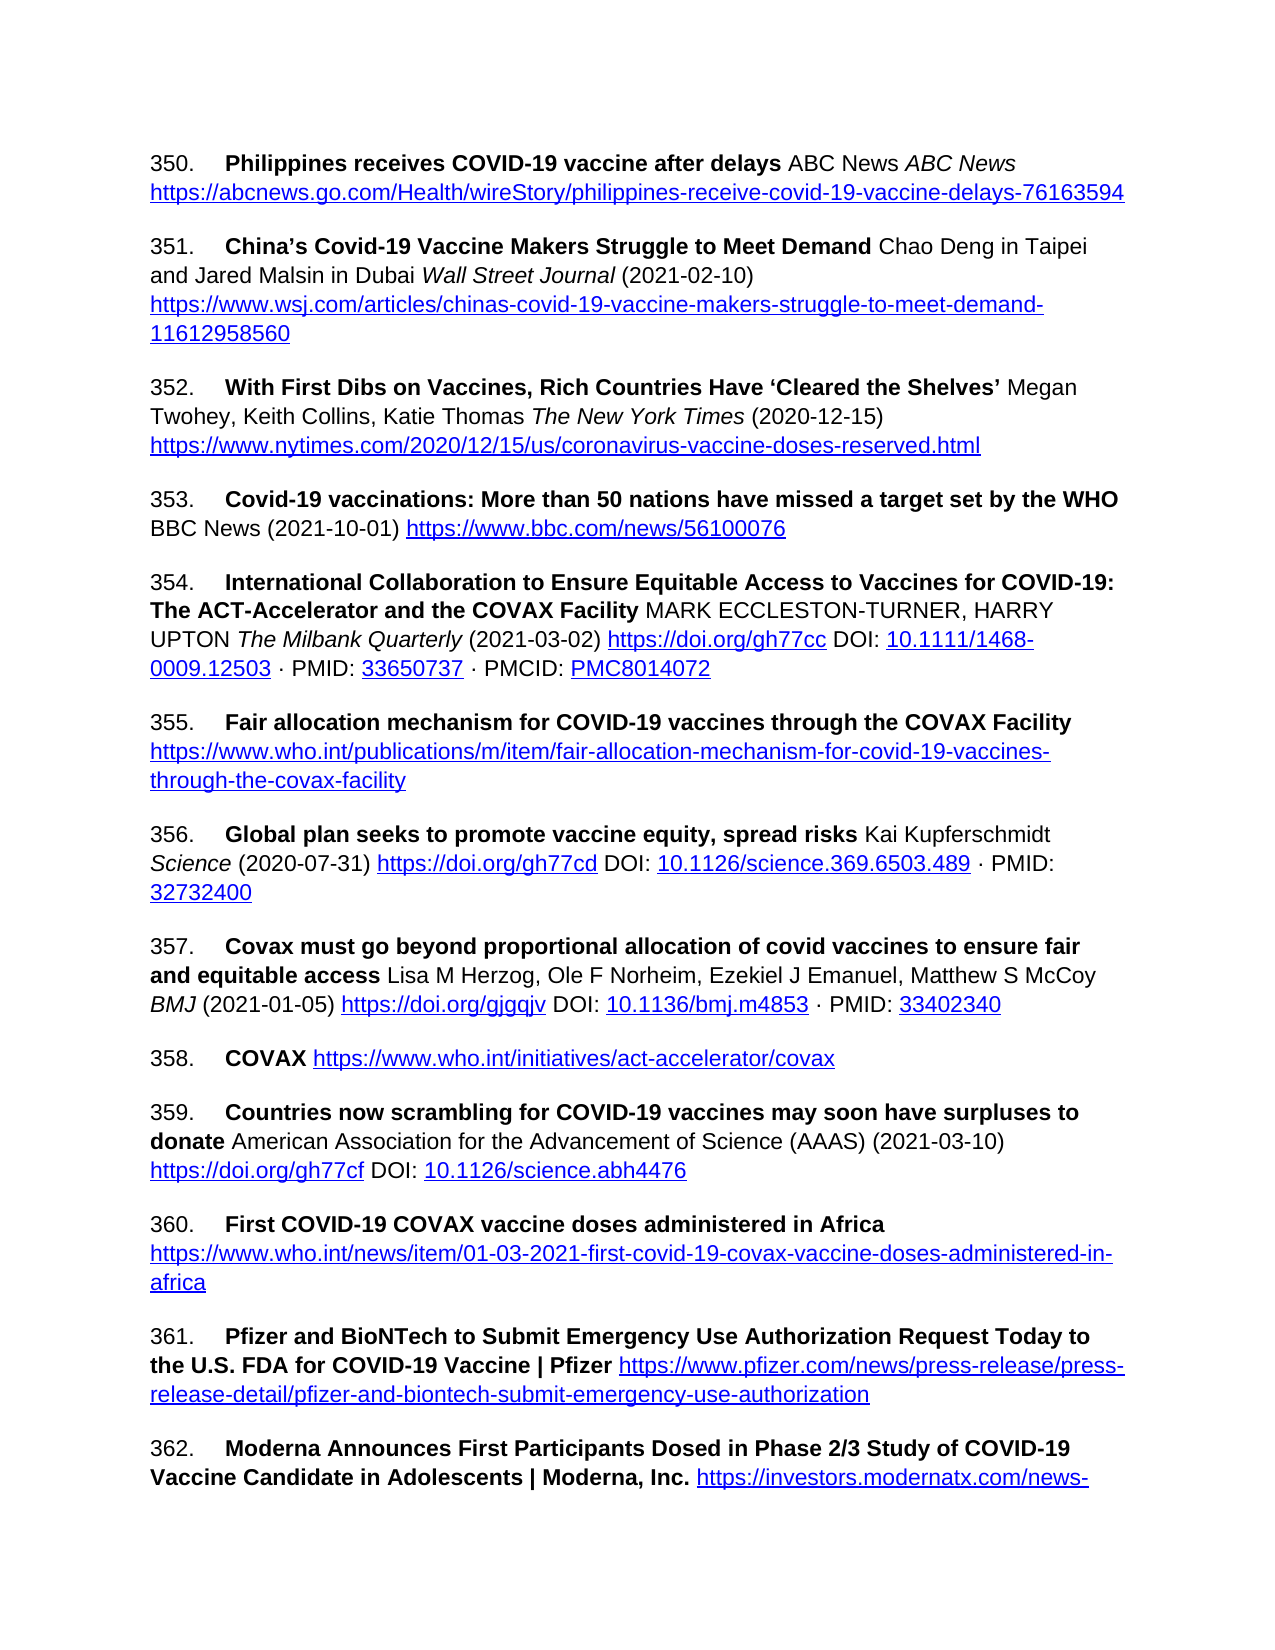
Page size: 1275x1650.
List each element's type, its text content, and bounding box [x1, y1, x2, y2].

text 361. Pfizer and BioNTech to Submit Emergency Use Authorization Request Today to the U.S. FDA for COVID-19 Vaccine | Pfizer https://www.pfizer.com/news/press-release/press-release-detail/pfizer-and-biontech-submit-emergency-use-authorization [150, 1323, 1125, 1407]
text 352. With First Dibs on Vaccines, Rich Countries Have ‘Cleared the Shelves’ Megan Twohey, Keith Collins, Katie Thomas The New York Times (2020-12-15) https://www.nytimes.com/2020/12/15/us/coronavirus-vaccine-doses-reserved.html [150, 374, 1125, 458]
text 353. Covid-19 vaccinations: More than 50 nations have missed a target set by the WHO BBC News (2021-10-01) https://www.bbc.com/news/56100076 [150, 486, 1125, 541]
text 355. Fair allocation mechanism for COVID-19 vaccines through the COVAX Facility https://www.who.int/publications/m/item/fair-allocation-mechanism-for-covid-19-vaccines-through-the-covax-facility [150, 709, 1125, 794]
text 350. Philippines receives COVID-19 vaccine after delays ABC News ABC News https://abcnews.go.com/Health/wireStory/philippines-receive-covid-19-vaccine-delays-76163594 [150, 150, 1125, 202]
text 354. International Collaboration to Ensure Equitable Access to Vaccines for COVID‐19: The ACT‐Accelerator and the COVAX Facility MARK ECCLESTON‐TURNER, HARRY UPTON The Milbank Quarterly (2021-03-02) https://doi.org/gh77cc DOI: 10.1111/1468-0009.12503 · PMID: 33650737 · PMCID: PMC8014072 [150, 568, 1125, 682]
text 357. Covax must go beyond proportional allocation of covid vaccines to ensure fair and equitable access Lisa M Herzog, Ole F Norheim, Ezekiel J Emanuel, Matthew S McCoy BMJ (2021-01-05) https://doi.org/gjgqjv DOI: 10.1136/bmj.m4853 · PMID: 33402340 [150, 933, 1125, 1017]
text 351. China’s Covid-19 Vaccine Makers Struggle to Meet Demand Chao Deng in Taipei and Jared Malsin in Dubai Wall Street Journal (2021-02-10) https://www.wsj.com/articles/chinas-covid-19-vaccine-makers-struggle-to-meet-demand-11612958560 [150, 233, 1125, 346]
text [150, 1434, 1125, 1490]
text 359. Countries now scrambling for COVID-19 vaccines may soon have surpluses to donate American Association for the Advancement of Science (AAAS) (2021-03-10) https://doi.org/gh77cf DOI: 10.1126/science.abh4476 [150, 1099, 1125, 1183]
text 356. Global plan seeks to promote vaccine equity, spread risks Kai Kupferschmidt Science (2020-07-31) https://doi.org/gh77cd DOI: 10.1126/science.369.6503.489 · PMID: 32732400 [150, 821, 1125, 906]
text 358. COVAX https://www.who.int/initiatives/act-accelerator/covax [150, 1045, 1125, 1071]
text 360. First COVID-19 COVAX vaccine doses administered in Africa https://www.who.int/news/item/01-03-2021-first-covid-19-covax-vaccine-doses-administered-in-africa [150, 1211, 1125, 1295]
